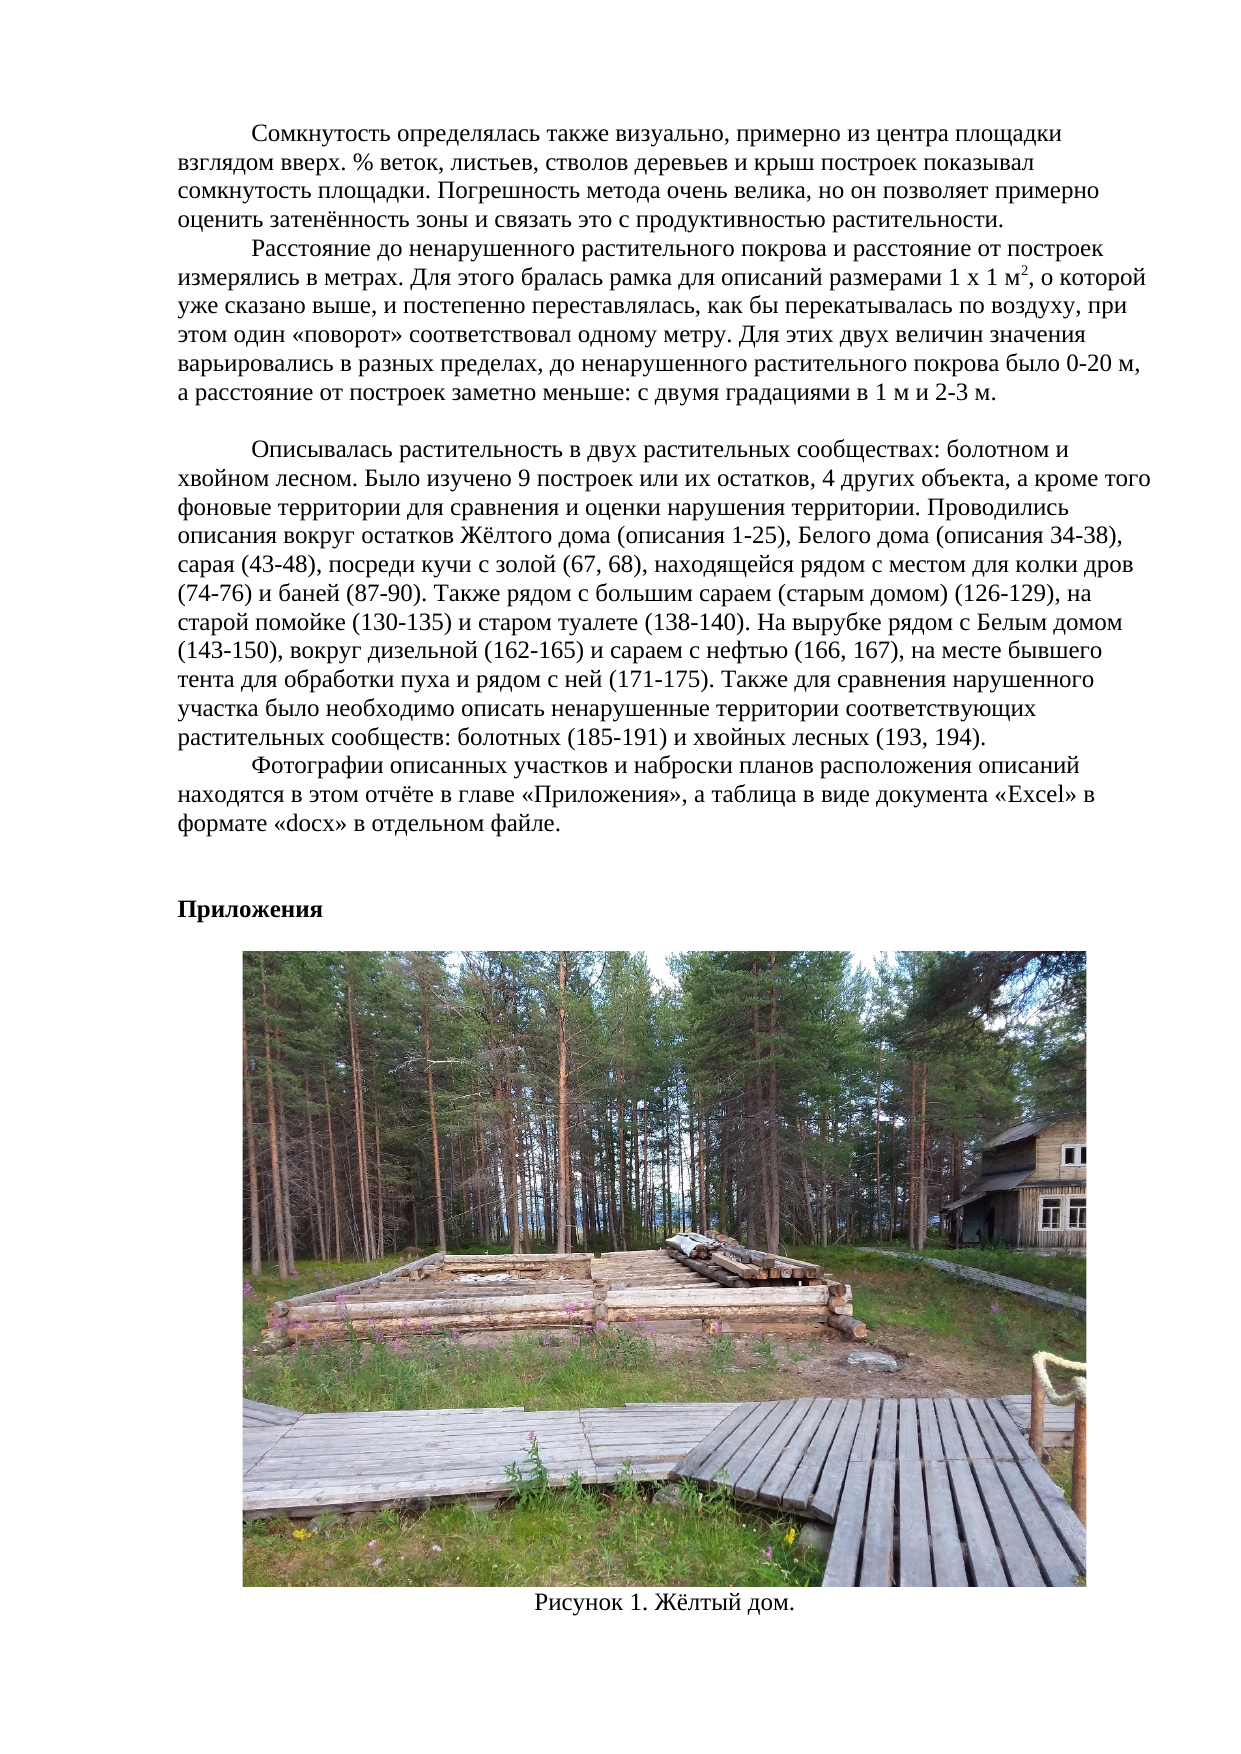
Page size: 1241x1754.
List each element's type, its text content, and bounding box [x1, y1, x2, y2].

text Фотографии описанных участков и наброски планов расположения описаний находятся в этом отчёте в главе «Приложения», а таблица в виде документа «Excel» в формате «docx» в отдельном файле. [177, 751, 1152, 837]
text Рисунок 1. Жёлтый дом. [177, 1587, 1152, 1616]
text Расстояние до ненарушенного растительного покрова и расстояние от построек измерялись в метрах. Для этого бралась рамка для описаний размерами 1 x 1 м2, о которой уже сказано выше, и постепенно переставлялась, как бы перекатывалась по воздуху, при этом один «поворот» соответствовал одному метру. Для этих двух величин значения варьировались в разных пределах, до ненарушенного растительного покрова было 0-20 м, а расстояние от построек заметно меньше: с двумя градациями в 1 м и 2-3 м. [177, 233, 1152, 406]
text Описывалась растительность в двух растительных сообществах: болотном и хвойном лесном. Было изучено 9 построек или их остатков, 4 других объекта, а кроме того фоновые территории для сравнения и оценки нарушения территории. Проводились описания вокруг остатков Жёлтого дома (описания 1-25), Белого дома (описания 34-38), сарая (43-48), посреди кучи с золой (67, 68), находящейся рядом с местом для колки дров (74-76) и баней (87-90). Также рядом с большим сараем (старым домом) (126-129), на старой помойке (130-135) и старом туалете (138-140). На вырубке рядом с Белым домом (143-150), вокруг дизельной (162-165) и сараем с нефтью (166, 167), на месте бывшего тента для обработки пуха и рядом с ней (171-175). Также для сравнения нарушенного участка было необходимо описать ненарушенные территории соответствующих растительных сообществ: болотных (185-191) и хвойных лесных (193, 194). [177, 434, 1152, 751]
text Приложения [177, 894, 1152, 923]
text Сомкнутость определялась также визуально, примерно из центра площадки взглядом вверх. % веток, листьев, стволов деревьев и крыш построек показывал сомкнутость площадки. Погрешность метода очень велика, но он позволяет примерно оценить затенённость зоны и связать это с продуктивностью растительности. [177, 118, 1152, 233]
picture [242, 951, 1087, 1587]
